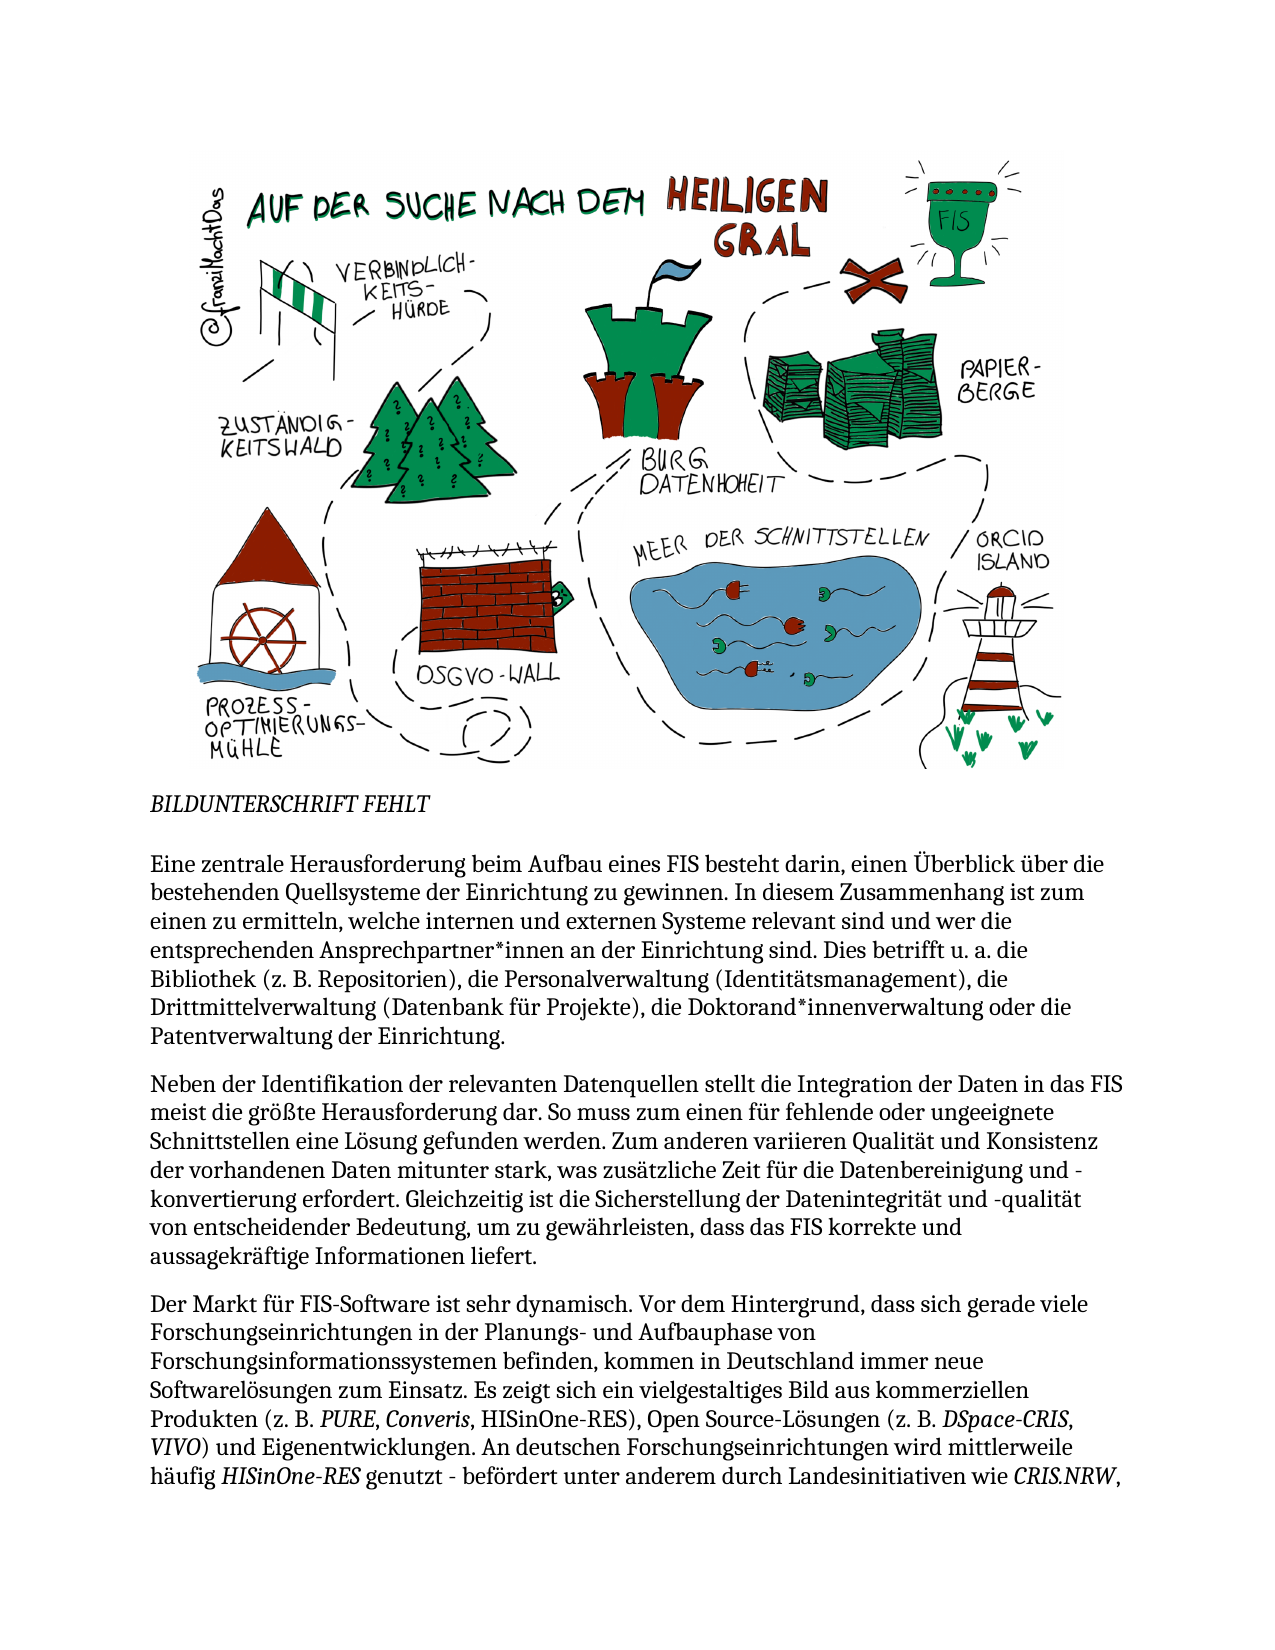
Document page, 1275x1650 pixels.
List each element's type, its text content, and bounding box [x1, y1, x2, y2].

text Eine zentrale Herausforderung beim Aufbau eines FIS besteht darin, einen Überblick über die bestehenden Quellsysteme der Einrichtung zu gewinnen. In diesem Zusammenhang ist zum einen zu ermitteln, welche internen und externen Systeme relevant sind und wer die entsprechenden Ansprechpartner*innen an der Einrichtung sind. Dies betrifft u. a. die Bibliothek (z. B. Repositorien), die Personalverwaltung (Identitätsmanagement), die Drittmittelverwaltung (Datenbank für Projekte), die Doktorand*innenverwaltung oder die Patentverwaltung der Einrichtung. [150, 849, 1125, 1051]
picture [188, 150, 1064, 769]
text Neben der Identifikation der relevanten Datenquellen stellt die Integration der Daten in das FIS meist die größte Herausforderung dar. So muss zum einen für fehlende oder ungeeignete Schnittstellen eine Lösung gefunden werden. Zum anderen variieren Qualität und Konsistenz der vorhandenen Daten mitunter stark, was zusätzliche Zeit für die Datenbereinigung und -konvertierung erfordert. Gleichzeitig ist die Sicherstellung der Datenintegrität und -qualität von entscheidender Bedeutung, um zu gewährleisten, dass das FIS korrekte und aussagekräftige Informationen liefert. [150, 1069, 1125, 1271]
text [150, 1289, 1125, 1491]
table_header BILDUNTERSCHRIFT FEHLT [139, 150, 1114, 831]
